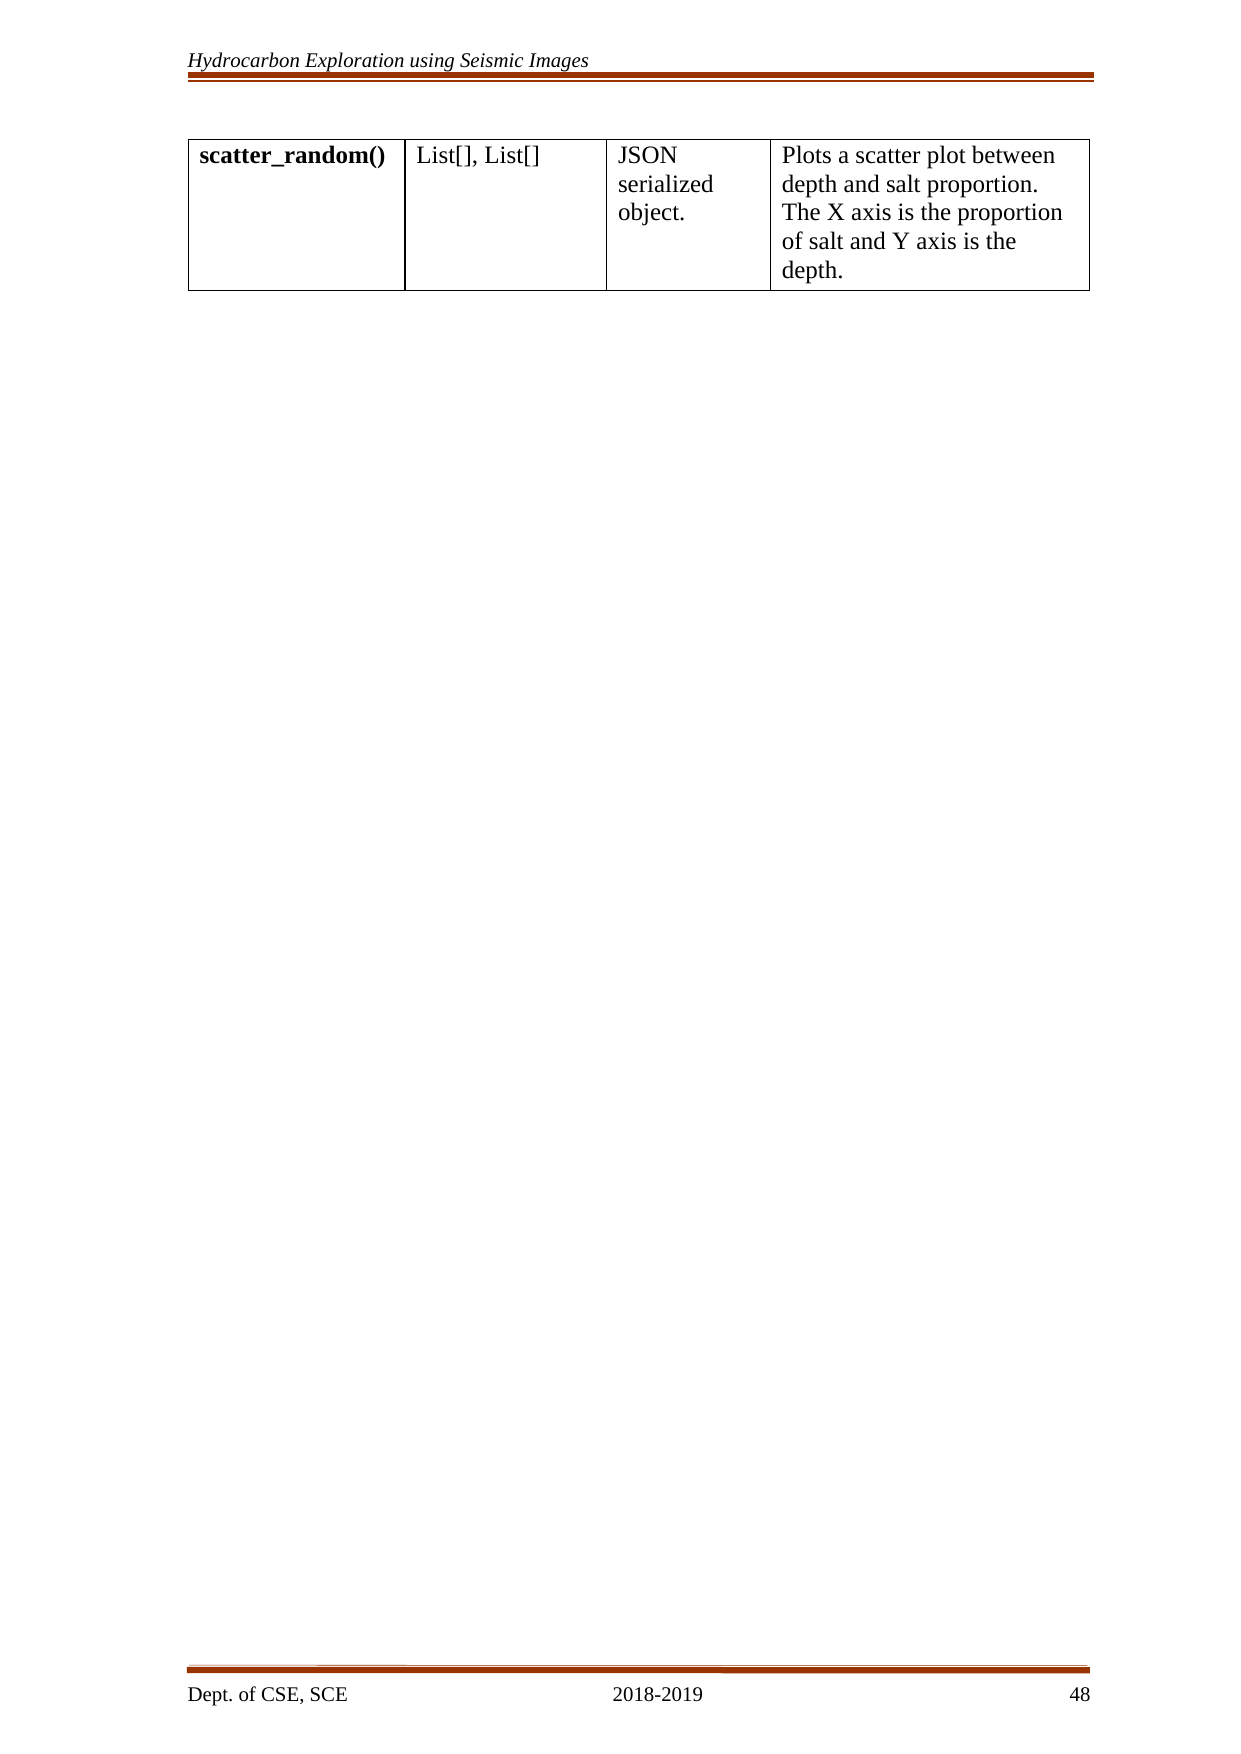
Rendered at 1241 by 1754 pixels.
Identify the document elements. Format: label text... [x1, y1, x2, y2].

table_cell JSON serialized object. [607, 140, 770, 290]
table_cell List[], List[] [406, 140, 606, 290]
table_cell scatter_random() [189, 140, 404, 290]
table_cell Plots a scatter plot between depth and salt proportion. The X axis is the proportion of salt and Y axis is the depth. [771, 140, 1089, 290]
